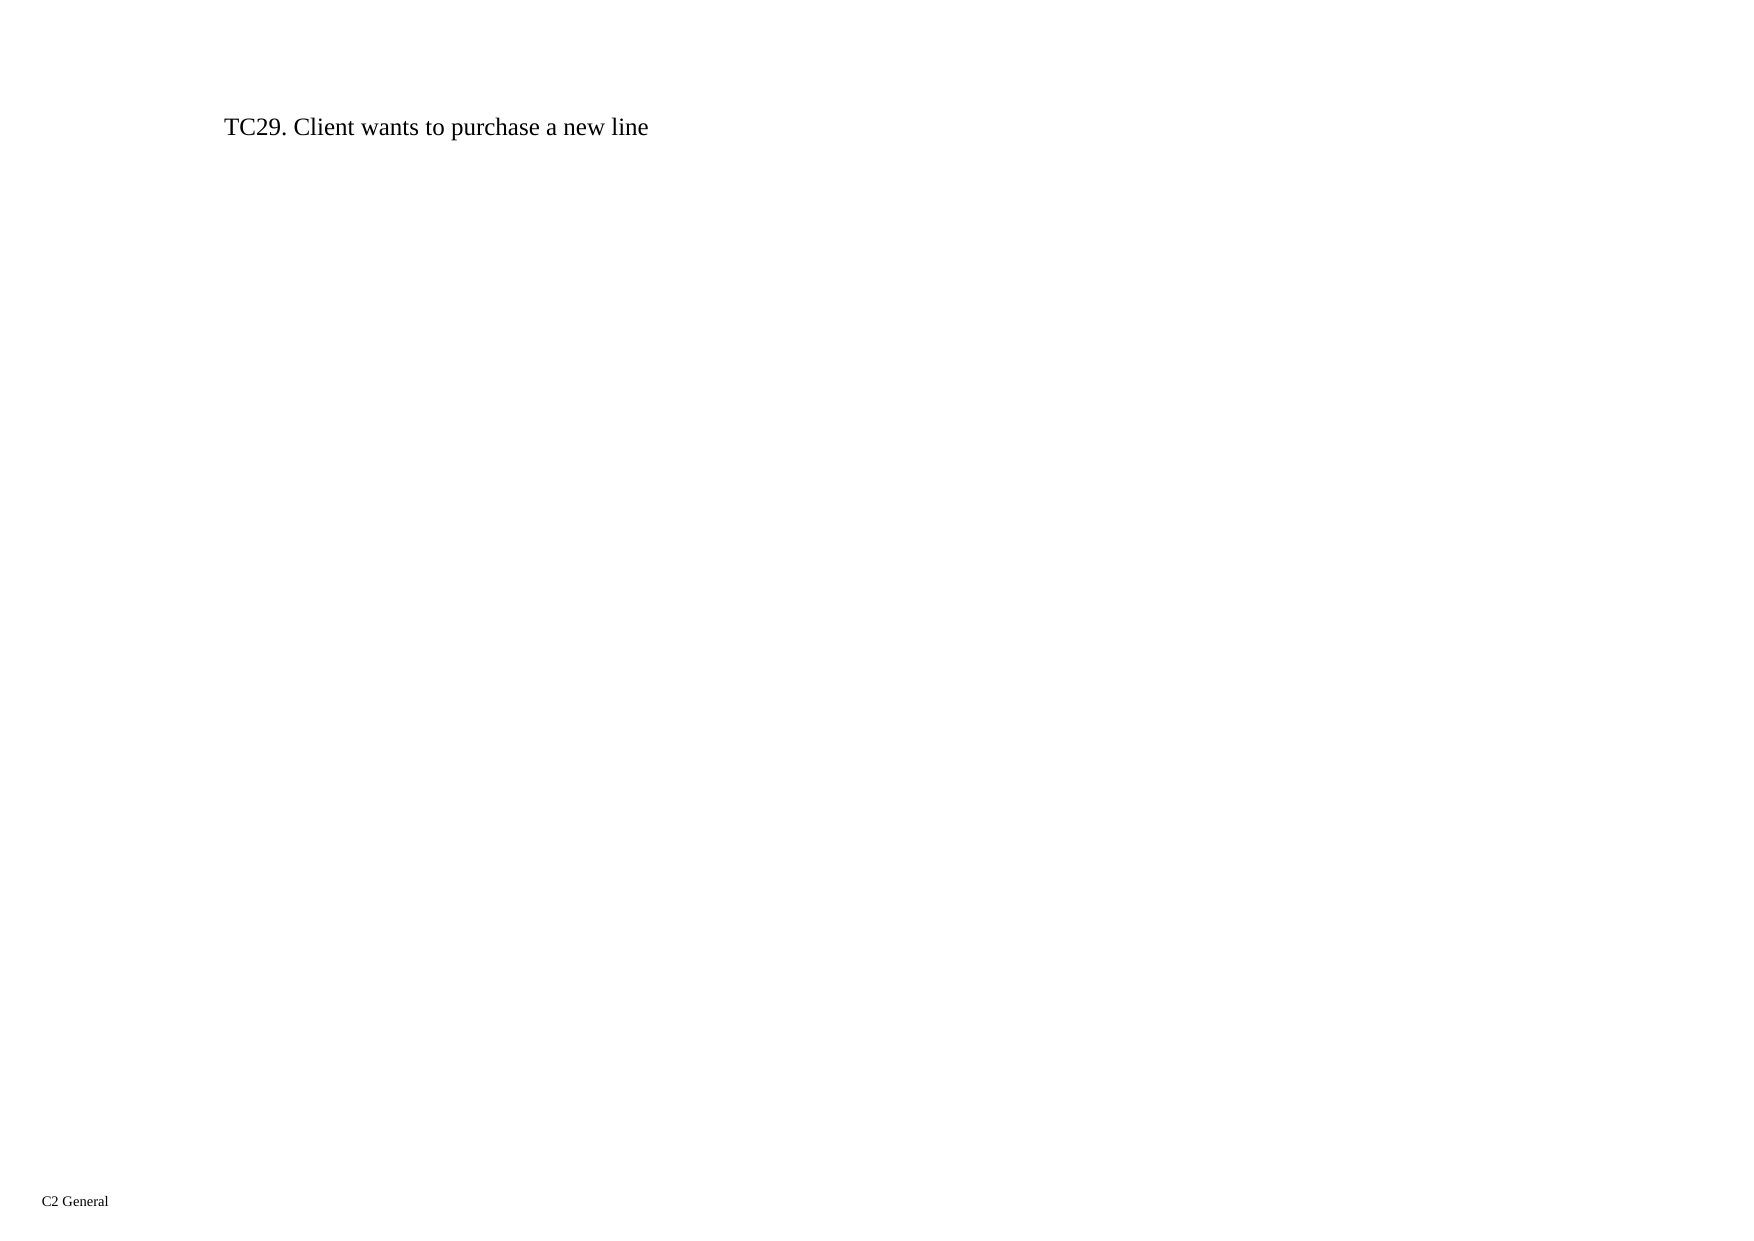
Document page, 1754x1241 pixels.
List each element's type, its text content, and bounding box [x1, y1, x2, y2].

text TC29. Client wants to purchase a new line [150, 112, 1604, 141]
